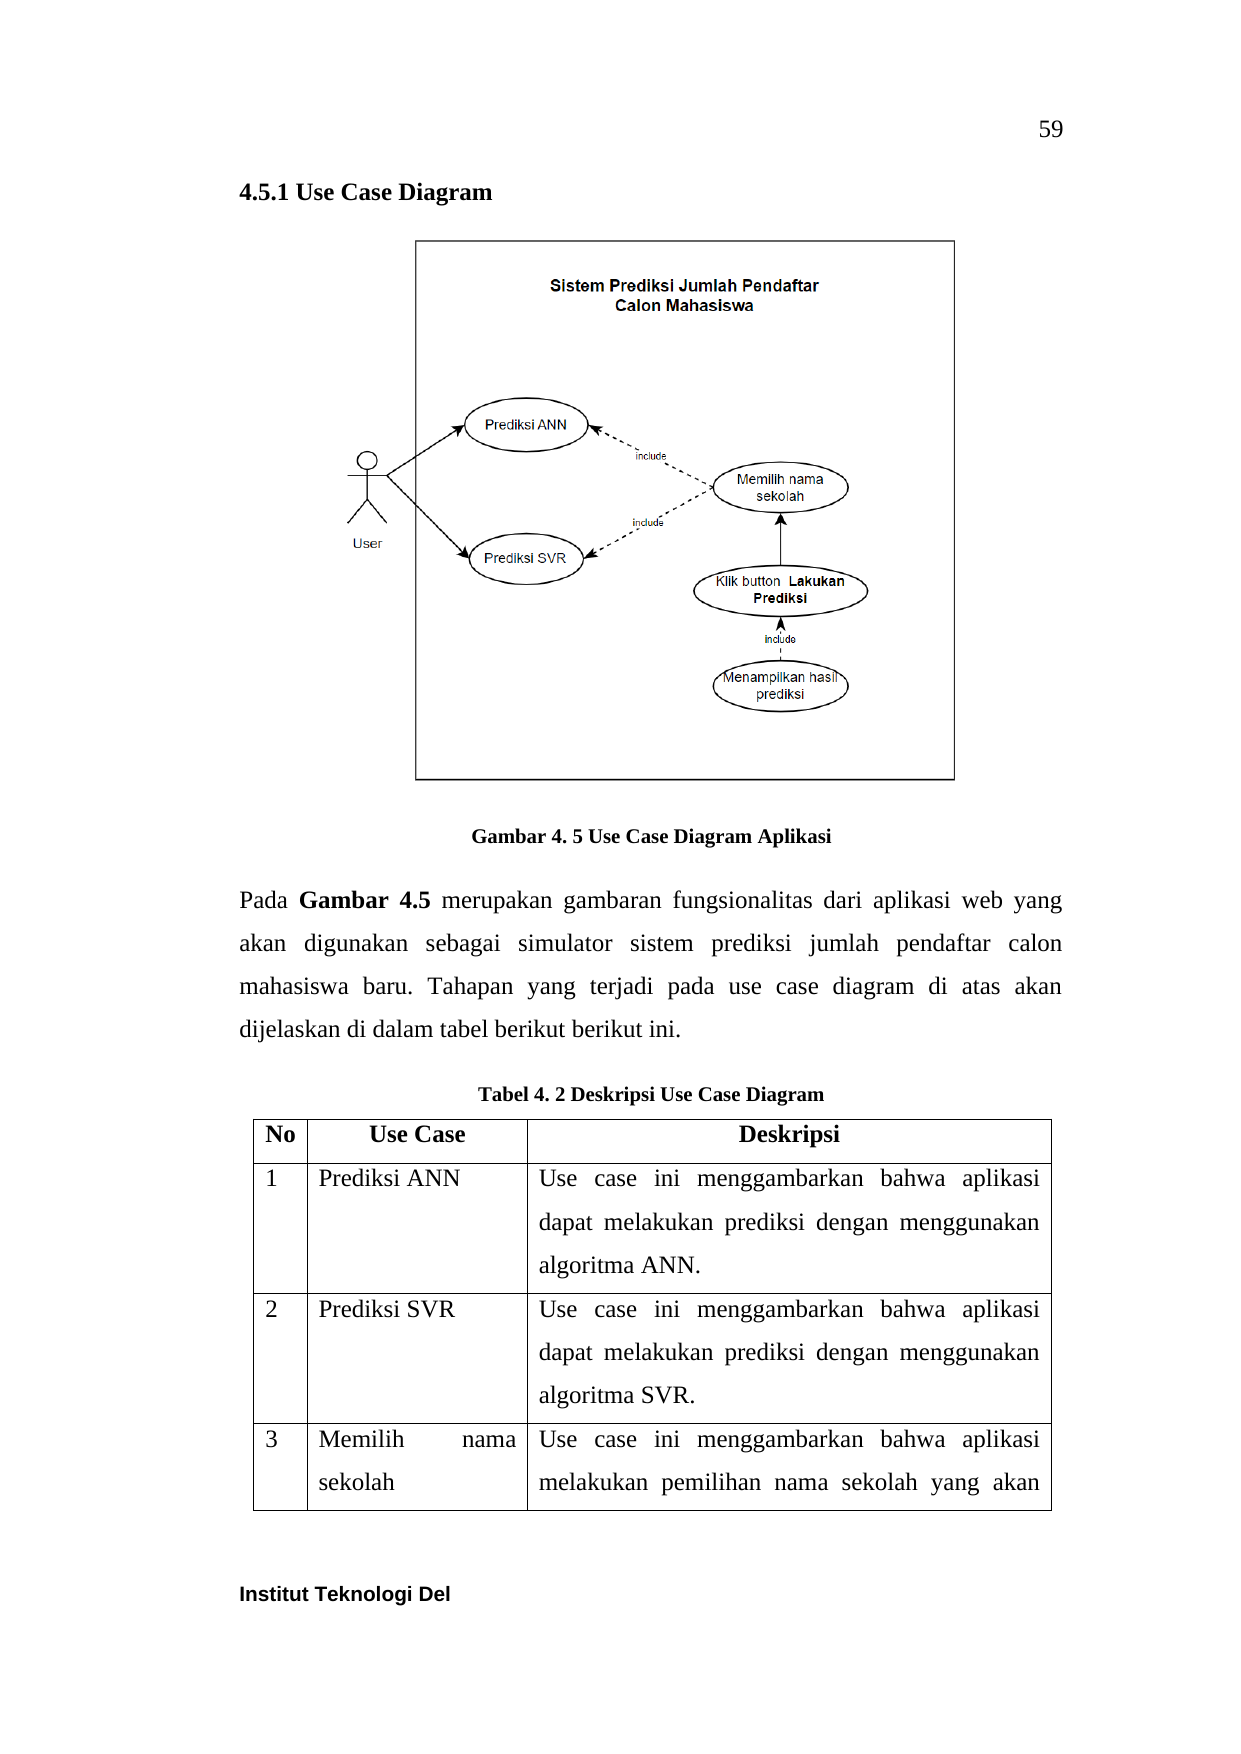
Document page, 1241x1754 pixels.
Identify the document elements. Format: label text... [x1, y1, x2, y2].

picture [344, 232, 958, 785]
table_cell Use case ini menggambarkan bahwa aplikasi dapat melakukan prediksi dengan menggunakan algoritma ANN. [528, 1164, 1051, 1293]
subtitle 4.5.1 Use Case Diagram [239, 177, 1063, 206]
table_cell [308, 1424, 527, 1510]
table_header Deskripsi [528, 1120, 1051, 1162]
table_cell 2 [254, 1294, 307, 1423]
text Gambar 4. 5 Use Case Diagram Aplikasi [239, 824, 1063, 848]
table_cell 1 [254, 1164, 307, 1293]
text Pada Gambar 4.5 merupakan gambaran fungsionalitas dari aplikasi web yang akan digunakan sebagai simulator sistem prediksi jumlah pendaftar calon mahasiswa baru. Tahapan yang terjadi pada use case diagram di atas akan dijelaskan di dalam tabel berikut berikut ini. [239, 885, 1063, 1043]
table_cell Prediksi SVR [308, 1294, 527, 1423]
table_cell 3 [254, 1424, 307, 1510]
table_cell Use case ini menggambarkan bahwa aplikasi dapat melakukan prediksi dengan menggunakan algoritma SVR. [528, 1294, 1051, 1423]
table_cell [528, 1424, 1051, 1510]
table_header No [254, 1120, 307, 1162]
table_cell Prediksi ANN [308, 1164, 527, 1293]
table_header Use Case [308, 1120, 527, 1162]
text Tabel 4. 2 Deskripsi Use Case Diagram [239, 1082, 1063, 1106]
